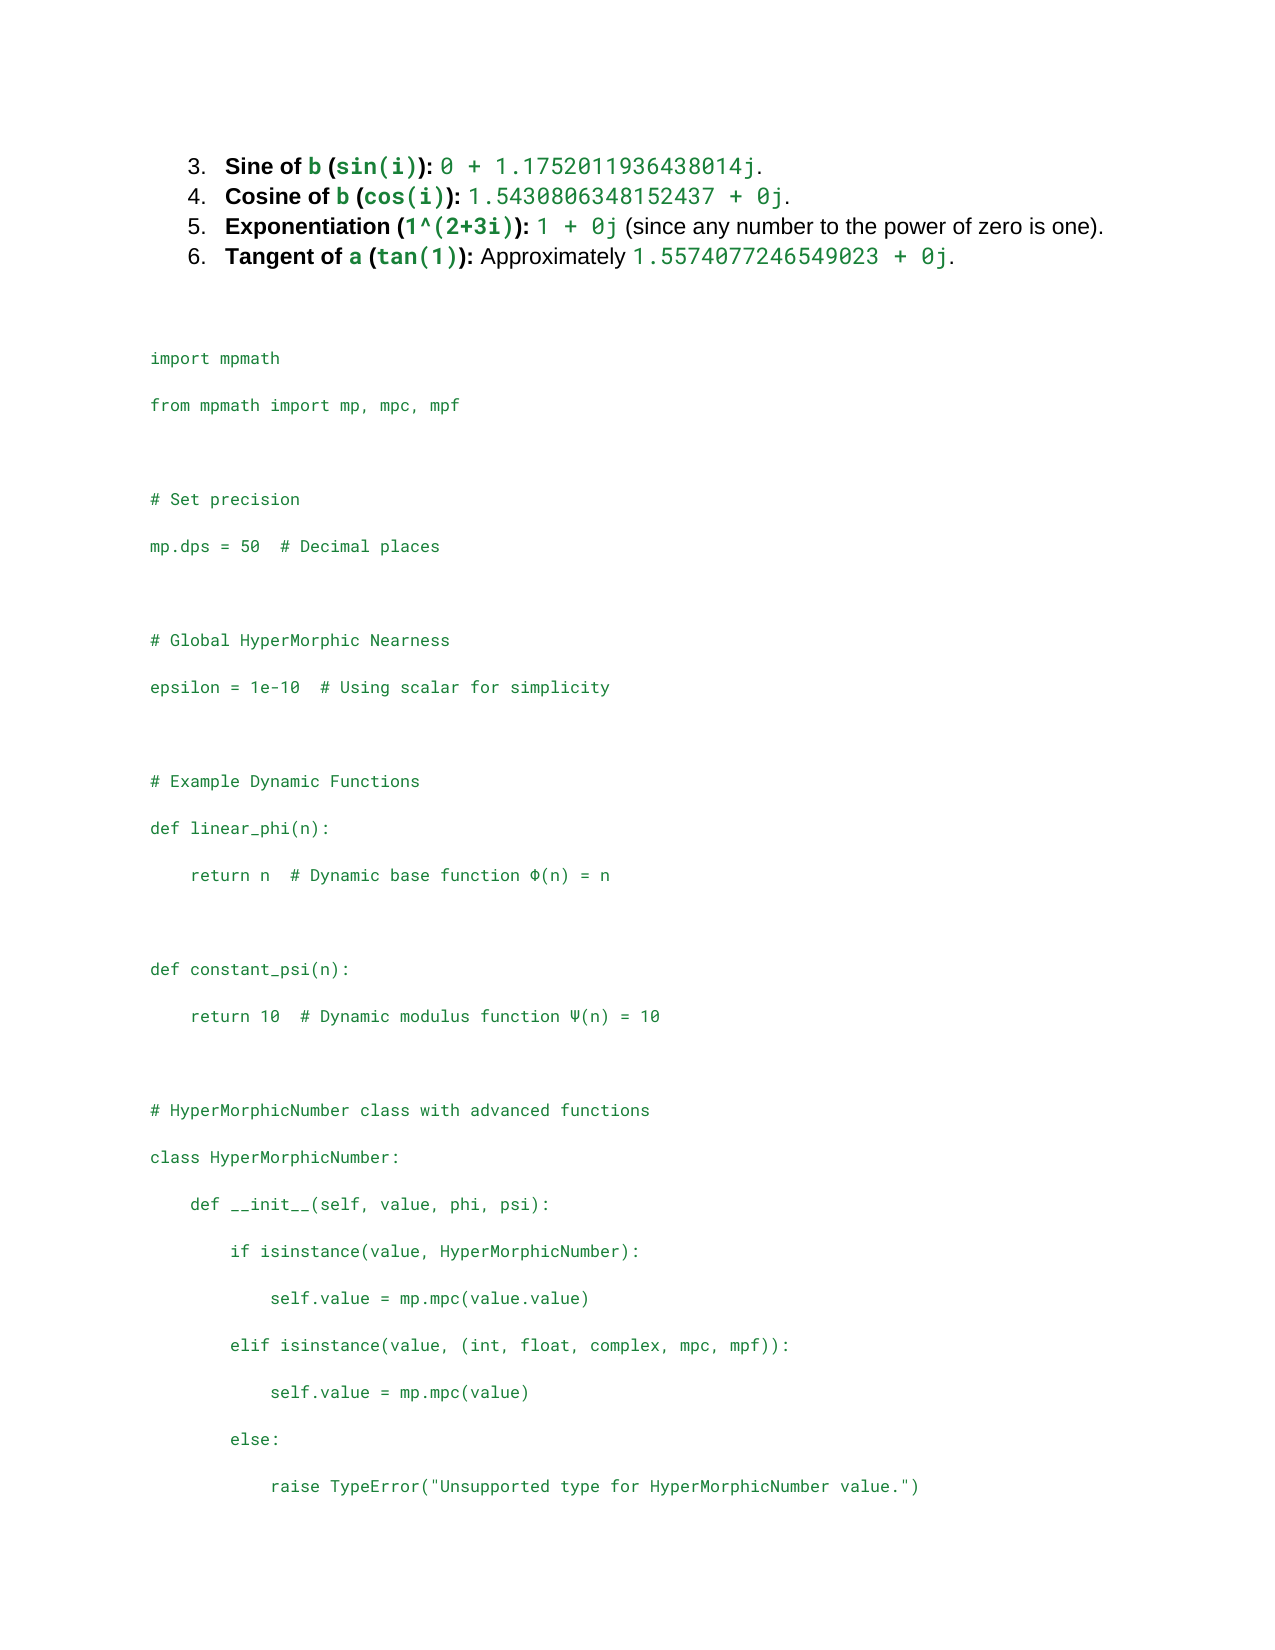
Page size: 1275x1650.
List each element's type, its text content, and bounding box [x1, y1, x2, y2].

text # HyperMorphicNumber class with advanced functions [150, 1099, 1125, 1121]
text elif isinstance(value, (int, float, complex, mpc, mpf)): [150, 1334, 1125, 1356]
text epsilon = 1e-10 # Using scalar for simplicity [150, 676, 1125, 698]
list Exponentiation (1^(2+3i)): 1 + 0j (since any number to the power of zero is one). [187, 210, 1125, 241]
text else: [150, 1428, 1125, 1450]
list Sine of b (sin(i)): 0 + 1.1752011936438014j. [187, 150, 1125, 180]
text return n # Dynamic base function Φ(n) = n [150, 864, 1125, 886]
text if isinstance(value, HyperMorphicNumber): [150, 1240, 1125, 1262]
text self.value = mp.mpc(value) [150, 1381, 1125, 1403]
text def linear_phi(n): [150, 817, 1125, 839]
text def __init__(self, value, phi, psi): [150, 1193, 1125, 1215]
text def constant_psi(n): [150, 958, 1125, 980]
text self.value = mp.mpc(value.value) [150, 1287, 1125, 1309]
text from mpmath import mp, mpc, mpf [150, 394, 1125, 416]
list Tangent of a (tan(1)): Approximately 1.5574077246549023 + 0j. [187, 241, 1125, 271]
list Cosine of b (cos(i)): 1.5430806348152437 + 0j. [187, 180, 1125, 210]
text raise TypeError("Unsupported type for HyperMorphicNumber value.") [150, 1475, 1125, 1497]
text import mpmath [150, 347, 1125, 369]
text # Global HyperMorphic Nearness [150, 629, 1125, 651]
text # Example Dynamic Functions [150, 770, 1125, 792]
text # Set precision [150, 488, 1125, 510]
text return 10 # Dynamic modulus function Ψ(n) = 10 [150, 1005, 1125, 1027]
text class HyperMorphicNumber: [150, 1146, 1125, 1168]
text mp.dps = 50 # Decimal places [150, 535, 1125, 557]
